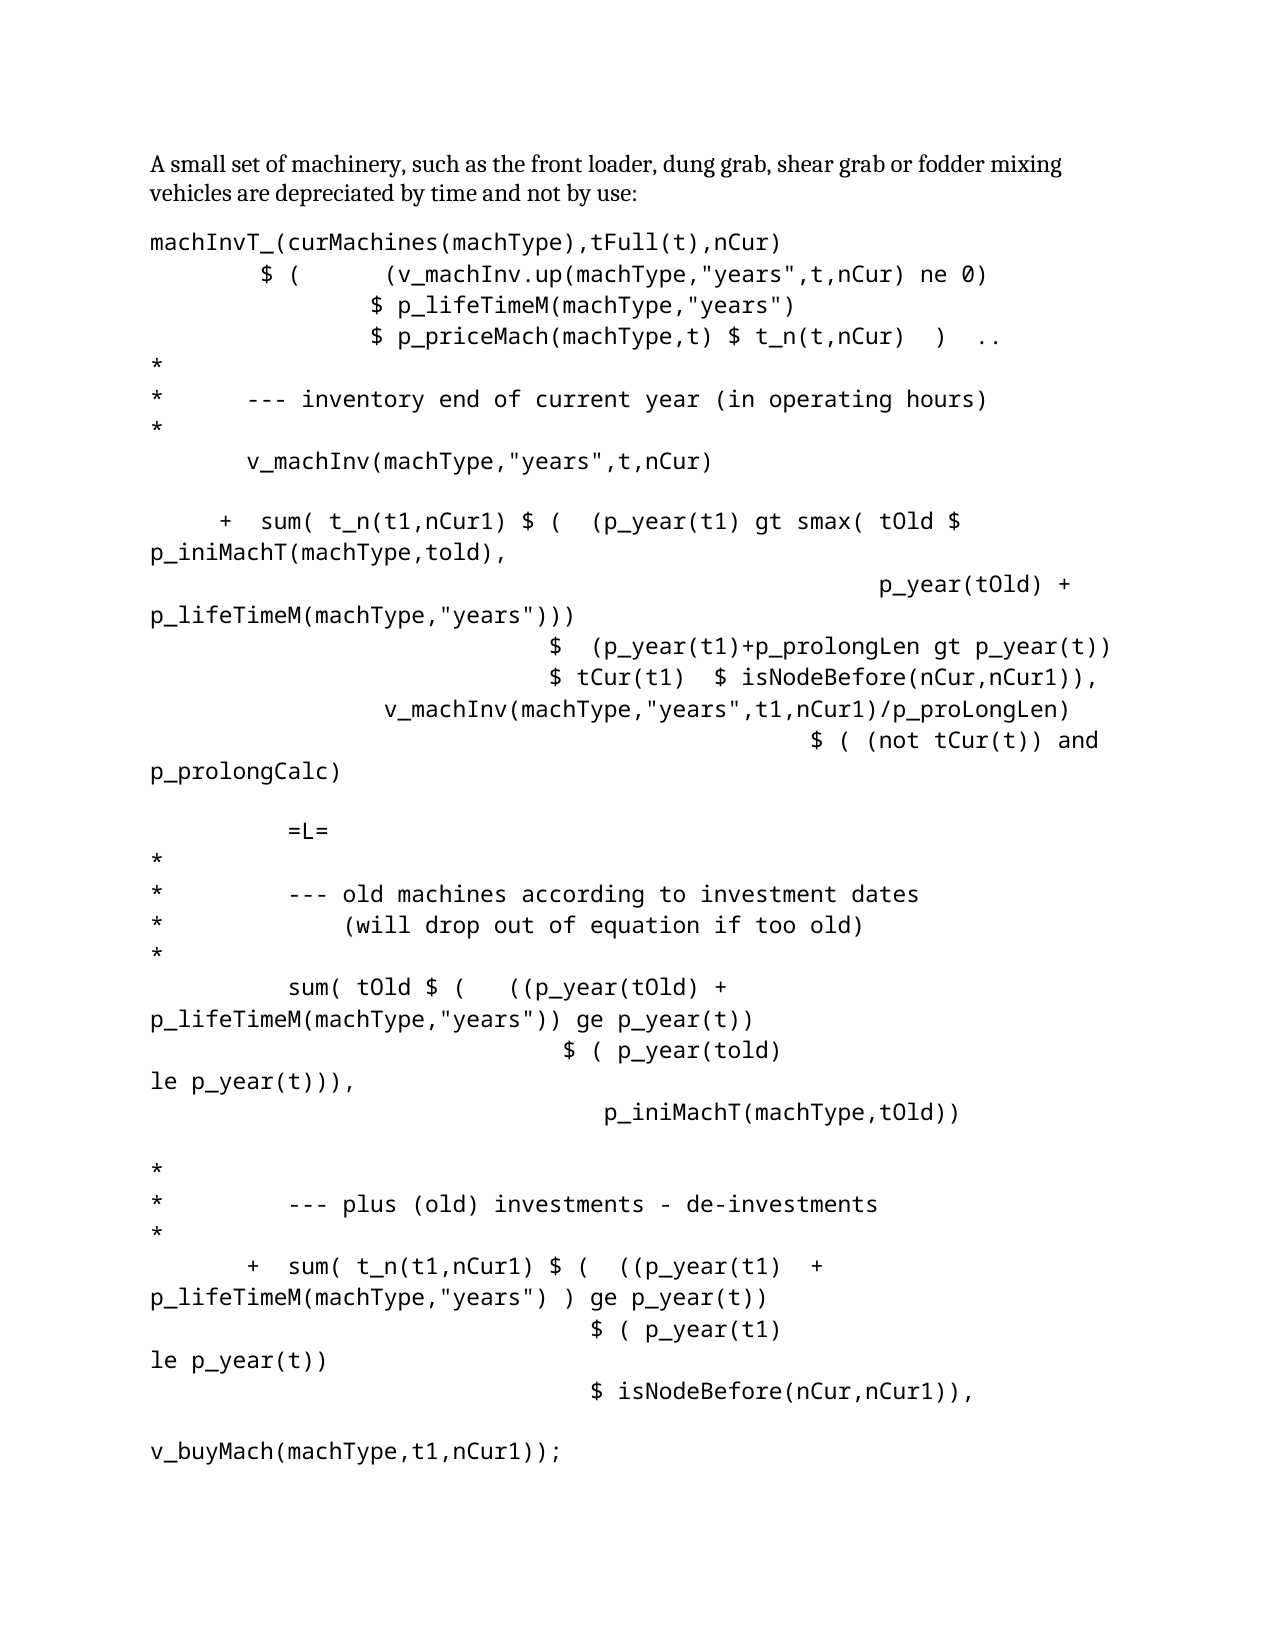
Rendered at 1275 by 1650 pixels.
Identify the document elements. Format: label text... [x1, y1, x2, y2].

text A small set of machinery, such as the front loader, dung grab, shear grab or fodder mixing vehicles are depreciated by time and not by use: [150, 150, 1125, 207]
text machInvT_(curMachines(machType),tFull(t),nCur) $ ( (v_machInv.up(machType,"years",t,nCur) ne 0) $ p_lifeTimeM(machType,"years") $ p_priceMach(machType,t) $ t_n(t,nCur) ) .. * * --- inventory end of current year (in operating hours) * v_machInv(machType,"years",t,nCur) + sum( t_n(t1,nCur1) $ ( (p_year(t1) gt smax( tOld $ p_iniMachT(machType,told), p_year(tOld) + p_lifeTimeM(machType,"years"))) $ (p_year(t1)+p_prolongLen gt p_year(t)) $ tCur(t1) $ isNodeBefore(nCur,nCur1)), v_machInv(machType,"years",t1,nCur1)/p_proLongLen) $ ( (not tCur(t)) and p_prolongCalc) =L= * * --- old machines according to investment dates * (will drop out of equation if too old) * sum( tOld $ ( ((p_year(tOld) + p_lifeTimeM(machType,"years")) ge p_year(t)) $ ( p_year(told) le p_year(t))), p_iniMachT(machType,tOld)) * * --- plus (old) investments - de-investments * + sum( t_n(t1,nCur1) $ ( ((p_year(t1) + p_lifeTimeM(machType,"years") ) ge p_year(t)) $ ( p_year(t1) le p_year(t)) $ isNodeBefore(nCur,nCur1)), v_buyMach(machType,t1,nCur1)); [150, 226, 1125, 1466]
